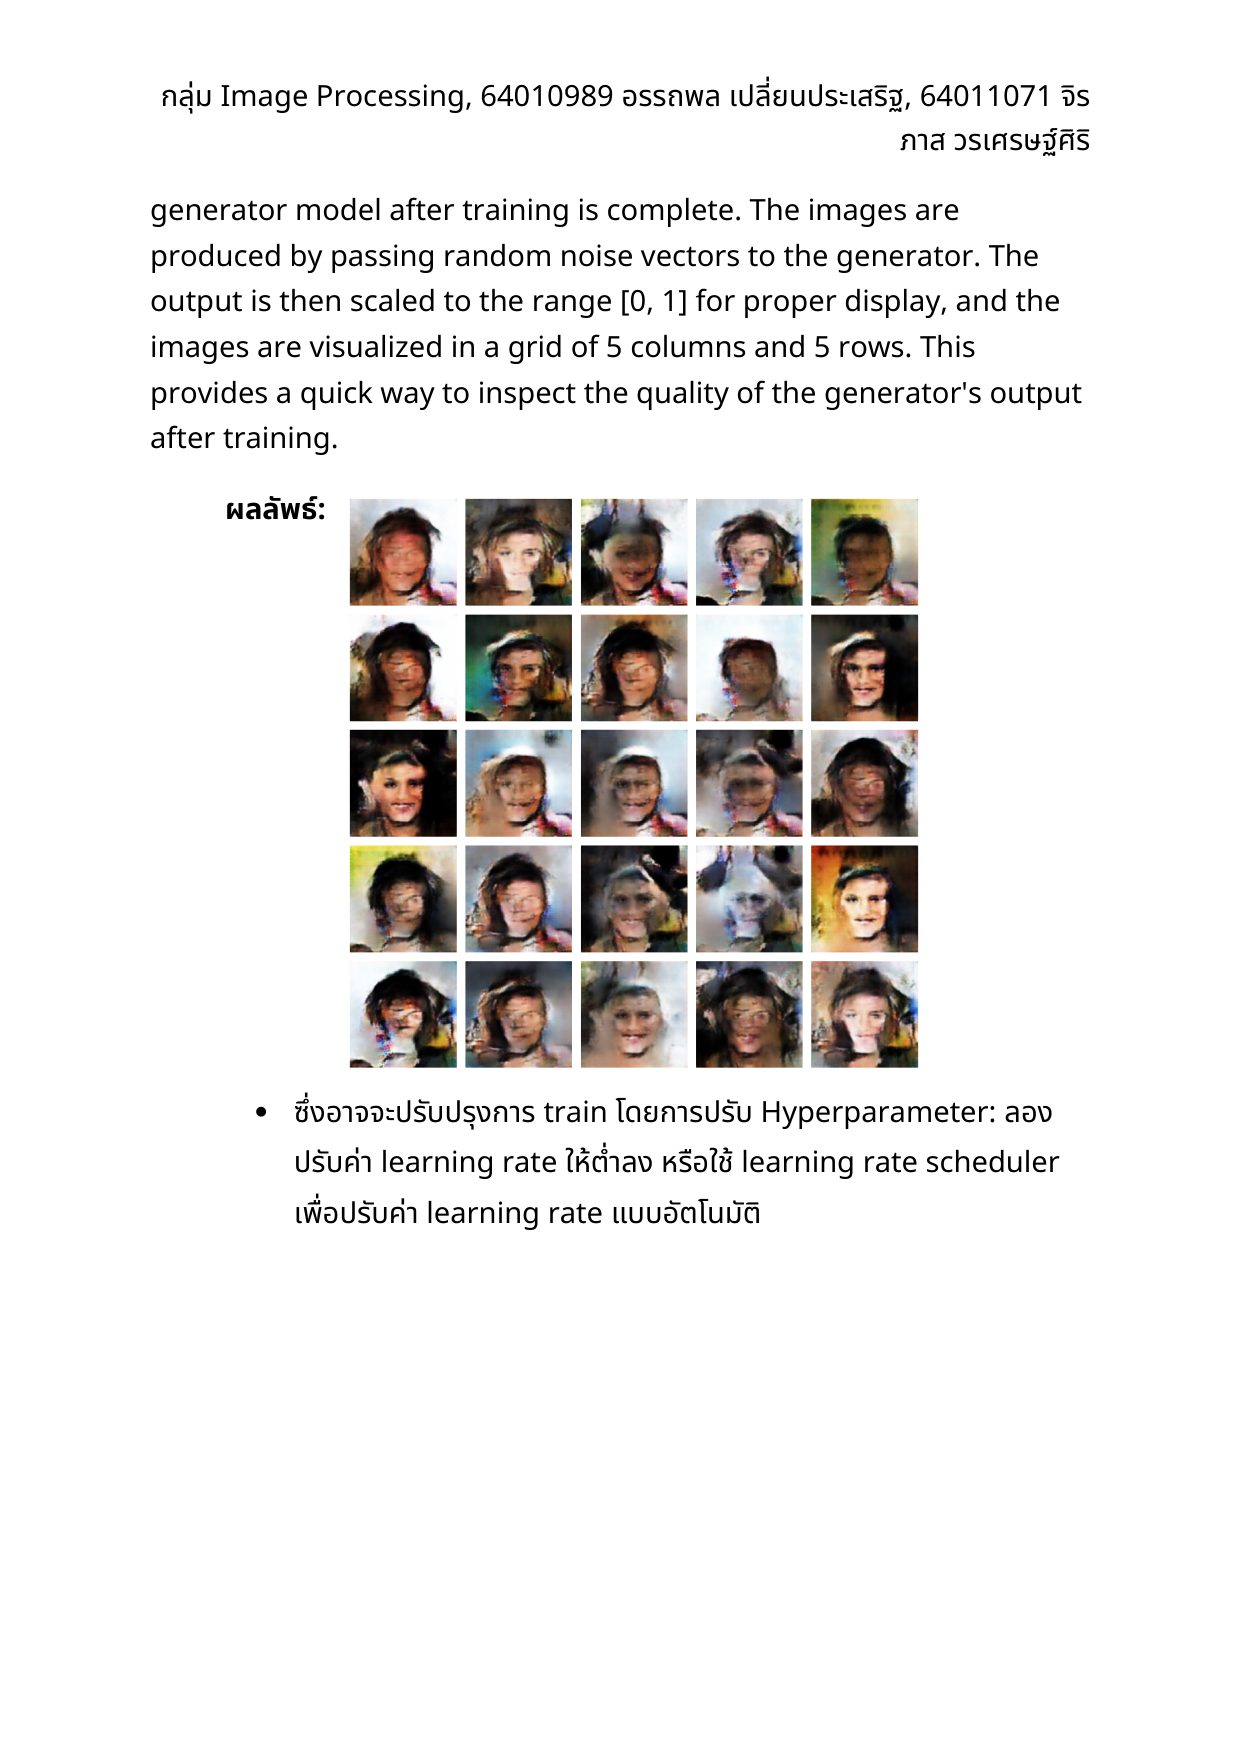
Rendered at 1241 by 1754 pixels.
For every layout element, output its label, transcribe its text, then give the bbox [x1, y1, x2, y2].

picture [343, 492, 929, 1074]
list ซึ่งอาจจะปรับปรุงการ train โดยการปรับ Hyperparameter: ลองปรับค่า learning rate ให้ต่ำลง หรือใช้ learning rate scheduler เพื่อปรับค่า learning rate แบบอัตโนมัติ [256, 1091, 1090, 1237]
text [150, 189, 1090, 457]
text ผลลัพธ์: [225, 488, 1090, 532]
